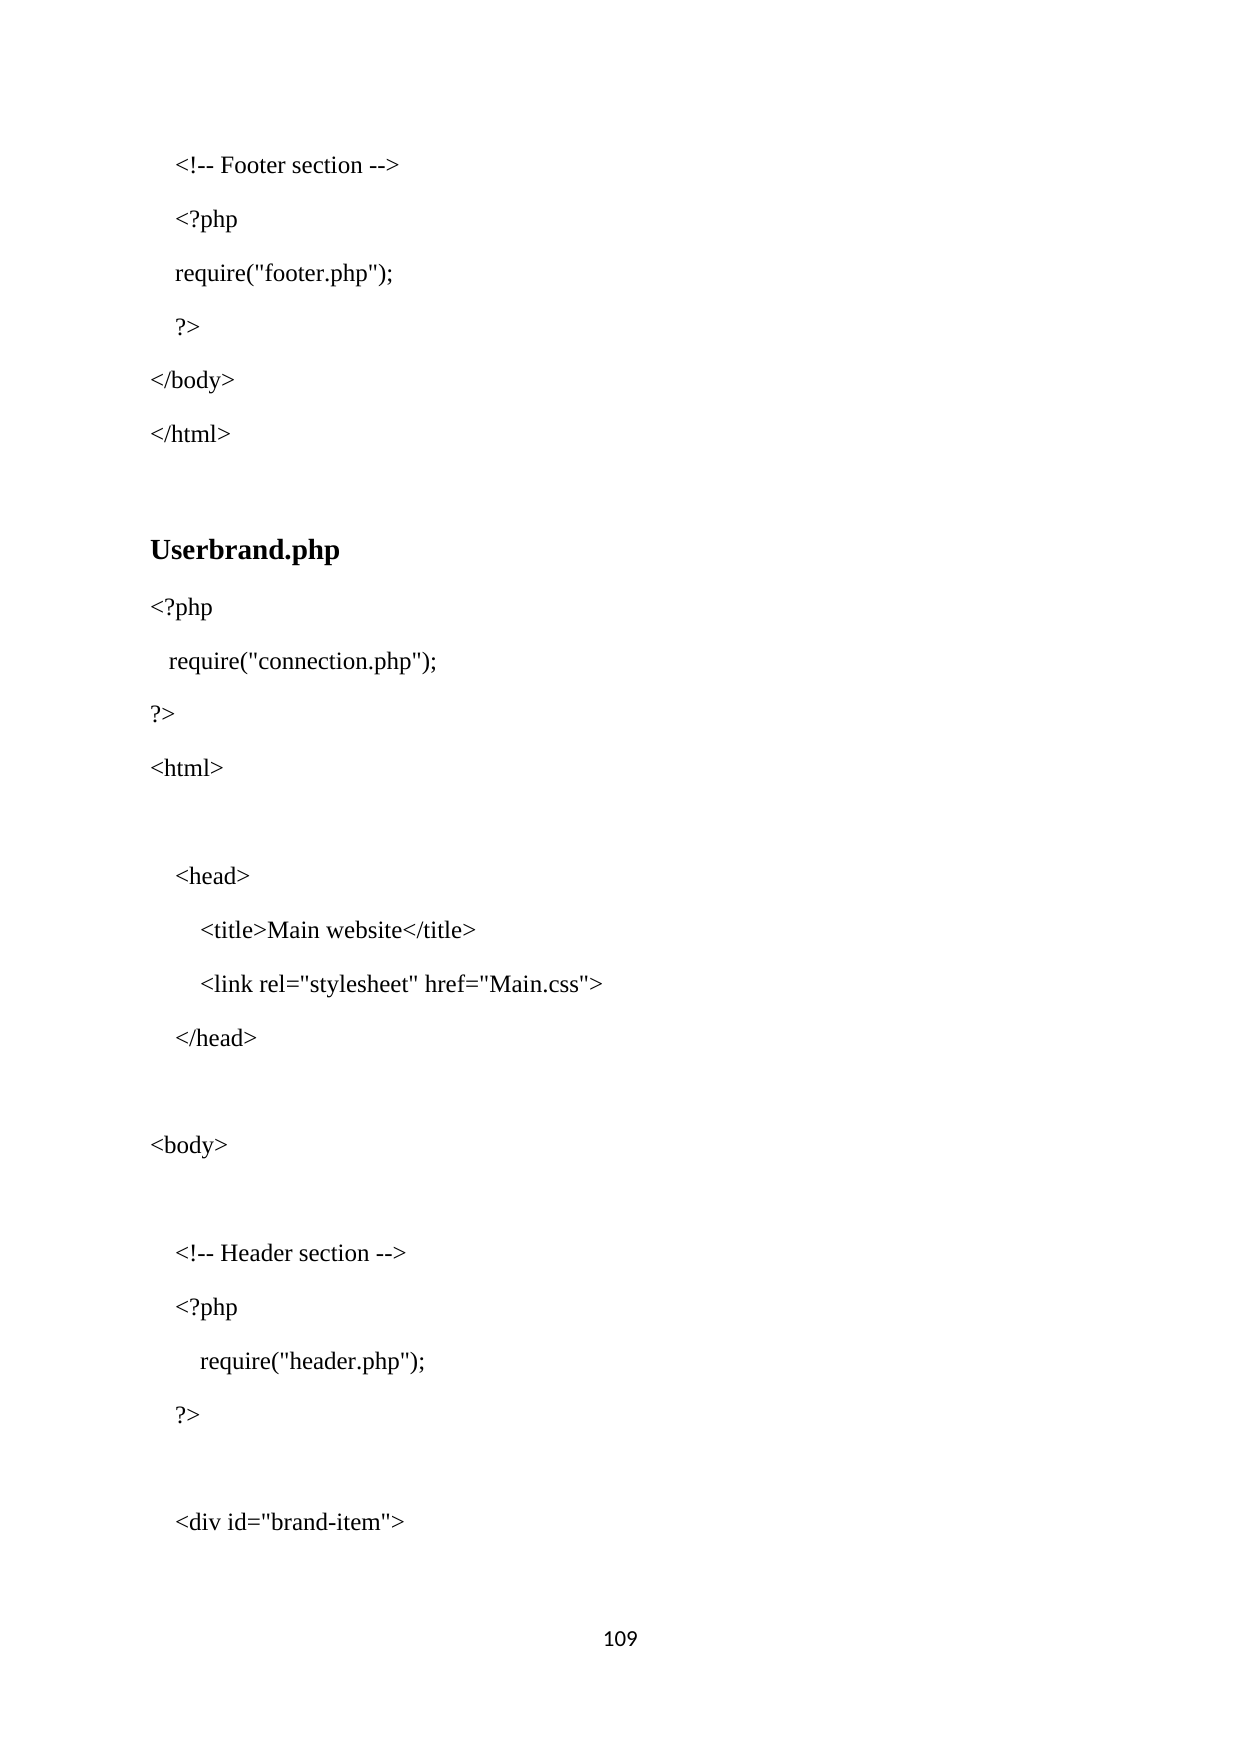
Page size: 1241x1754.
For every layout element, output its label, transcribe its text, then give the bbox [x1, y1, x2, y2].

text <head> [150, 861, 1090, 890]
text ?> [150, 312, 1090, 340]
text <?php [150, 1292, 1090, 1321]
text require("connection.php"); [150, 646, 1090, 674]
text <?php [150, 592, 1090, 621]
text <?php [150, 204, 1090, 233]
text Userbrand.php [150, 532, 1090, 566]
text <!-- Header section --> [150, 1238, 1090, 1267]
text ?> [150, 1400, 1090, 1428]
text </html> [150, 419, 1090, 448]
text <div id="brand-item"> [150, 1507, 1090, 1536]
text <link rel="stylesheet" href="Main.css"> [150, 969, 1090, 998]
text </head> [150, 1023, 1090, 1051]
text <body> [150, 1130, 1090, 1159]
text ?> [150, 699, 1090, 728]
text <!-- Footer section --> [150, 150, 1090, 179]
text <title>Main website</title> [150, 915, 1090, 944]
text </body> [150, 365, 1090, 394]
text require("footer.php"); [150, 258, 1090, 286]
text <html> [150, 753, 1090, 782]
text require("header.php"); [150, 1346, 1090, 1374]
